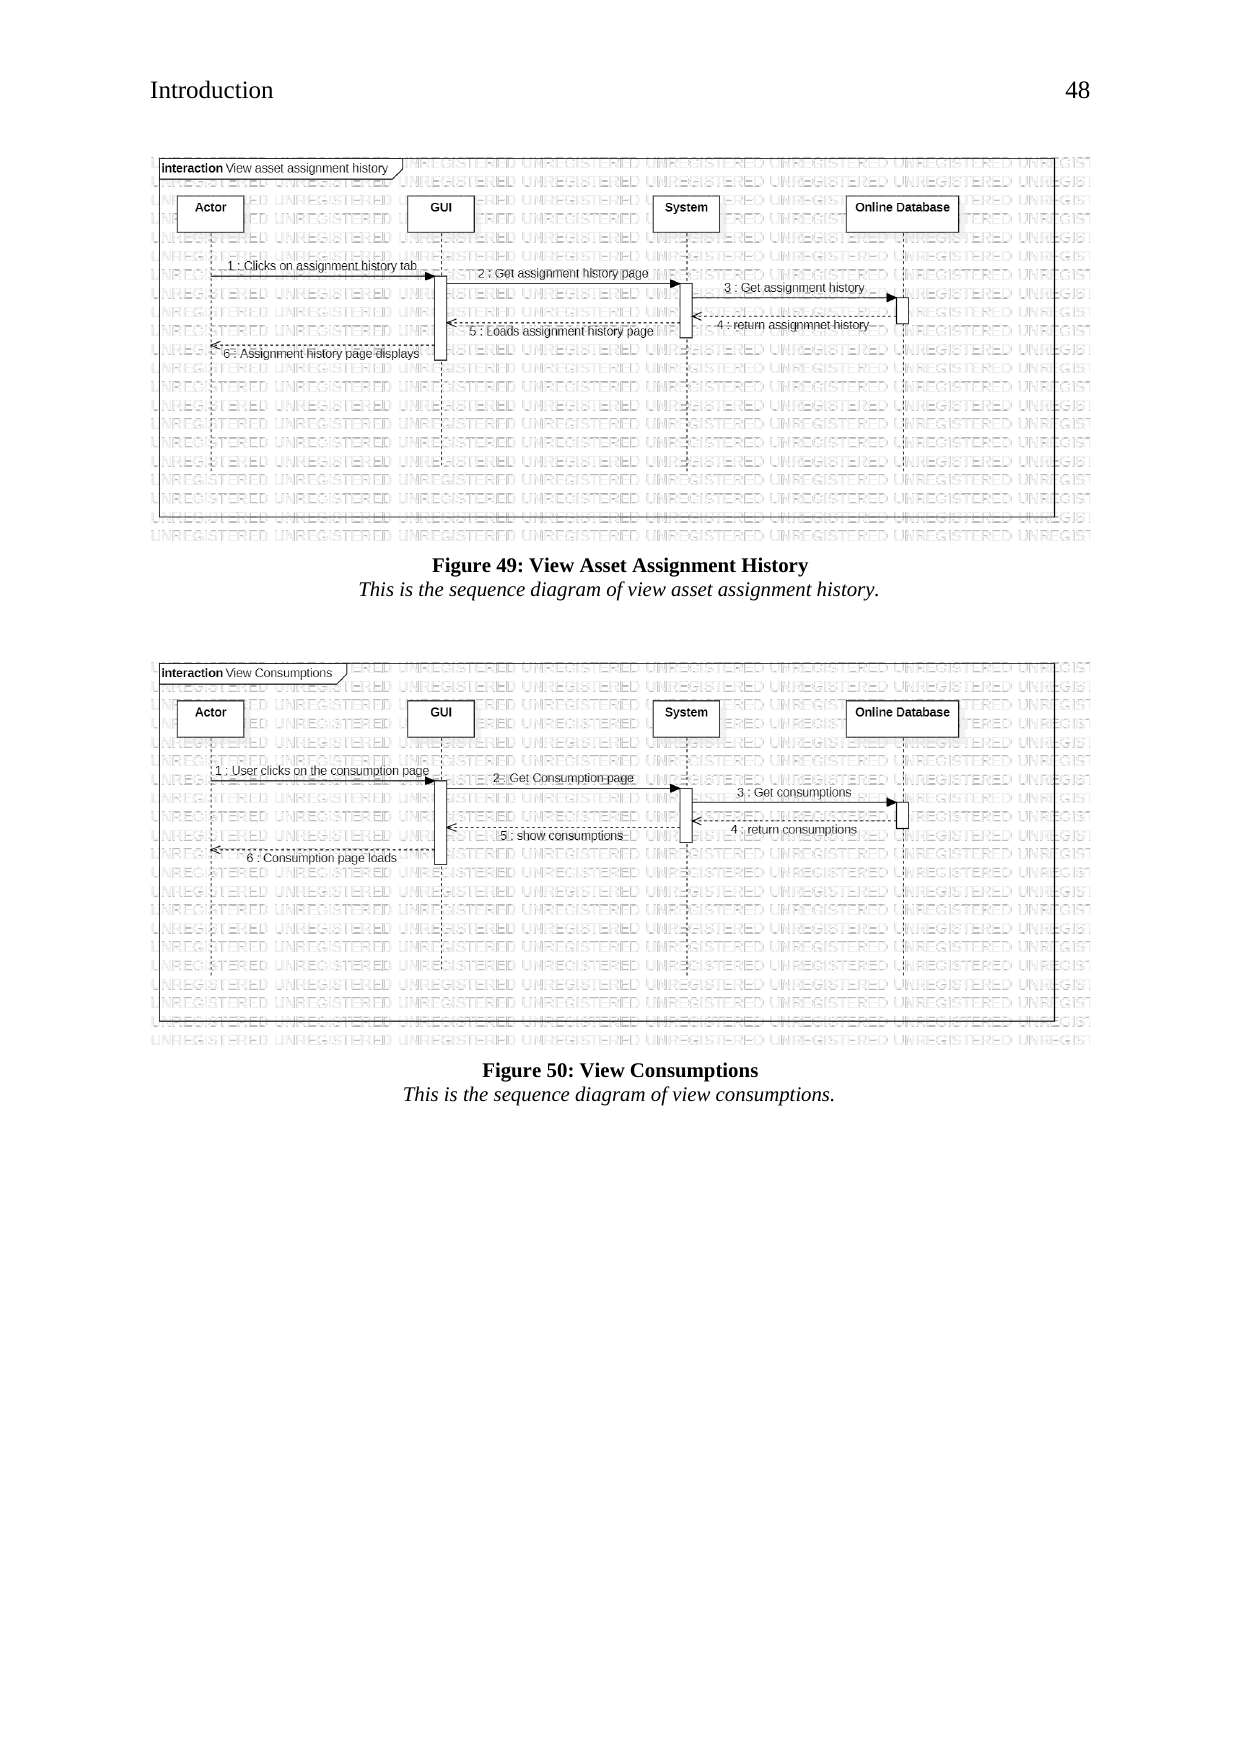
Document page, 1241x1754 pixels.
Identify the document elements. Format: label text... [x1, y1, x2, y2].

text This is the sequence diagram of view consumptions. [150, 1082, 1090, 1106]
text This is the sequence diagram of view asset assignment history. [150, 577, 1090, 601]
picture [150, 654, 1091, 1058]
picture [150, 150, 1091, 554]
